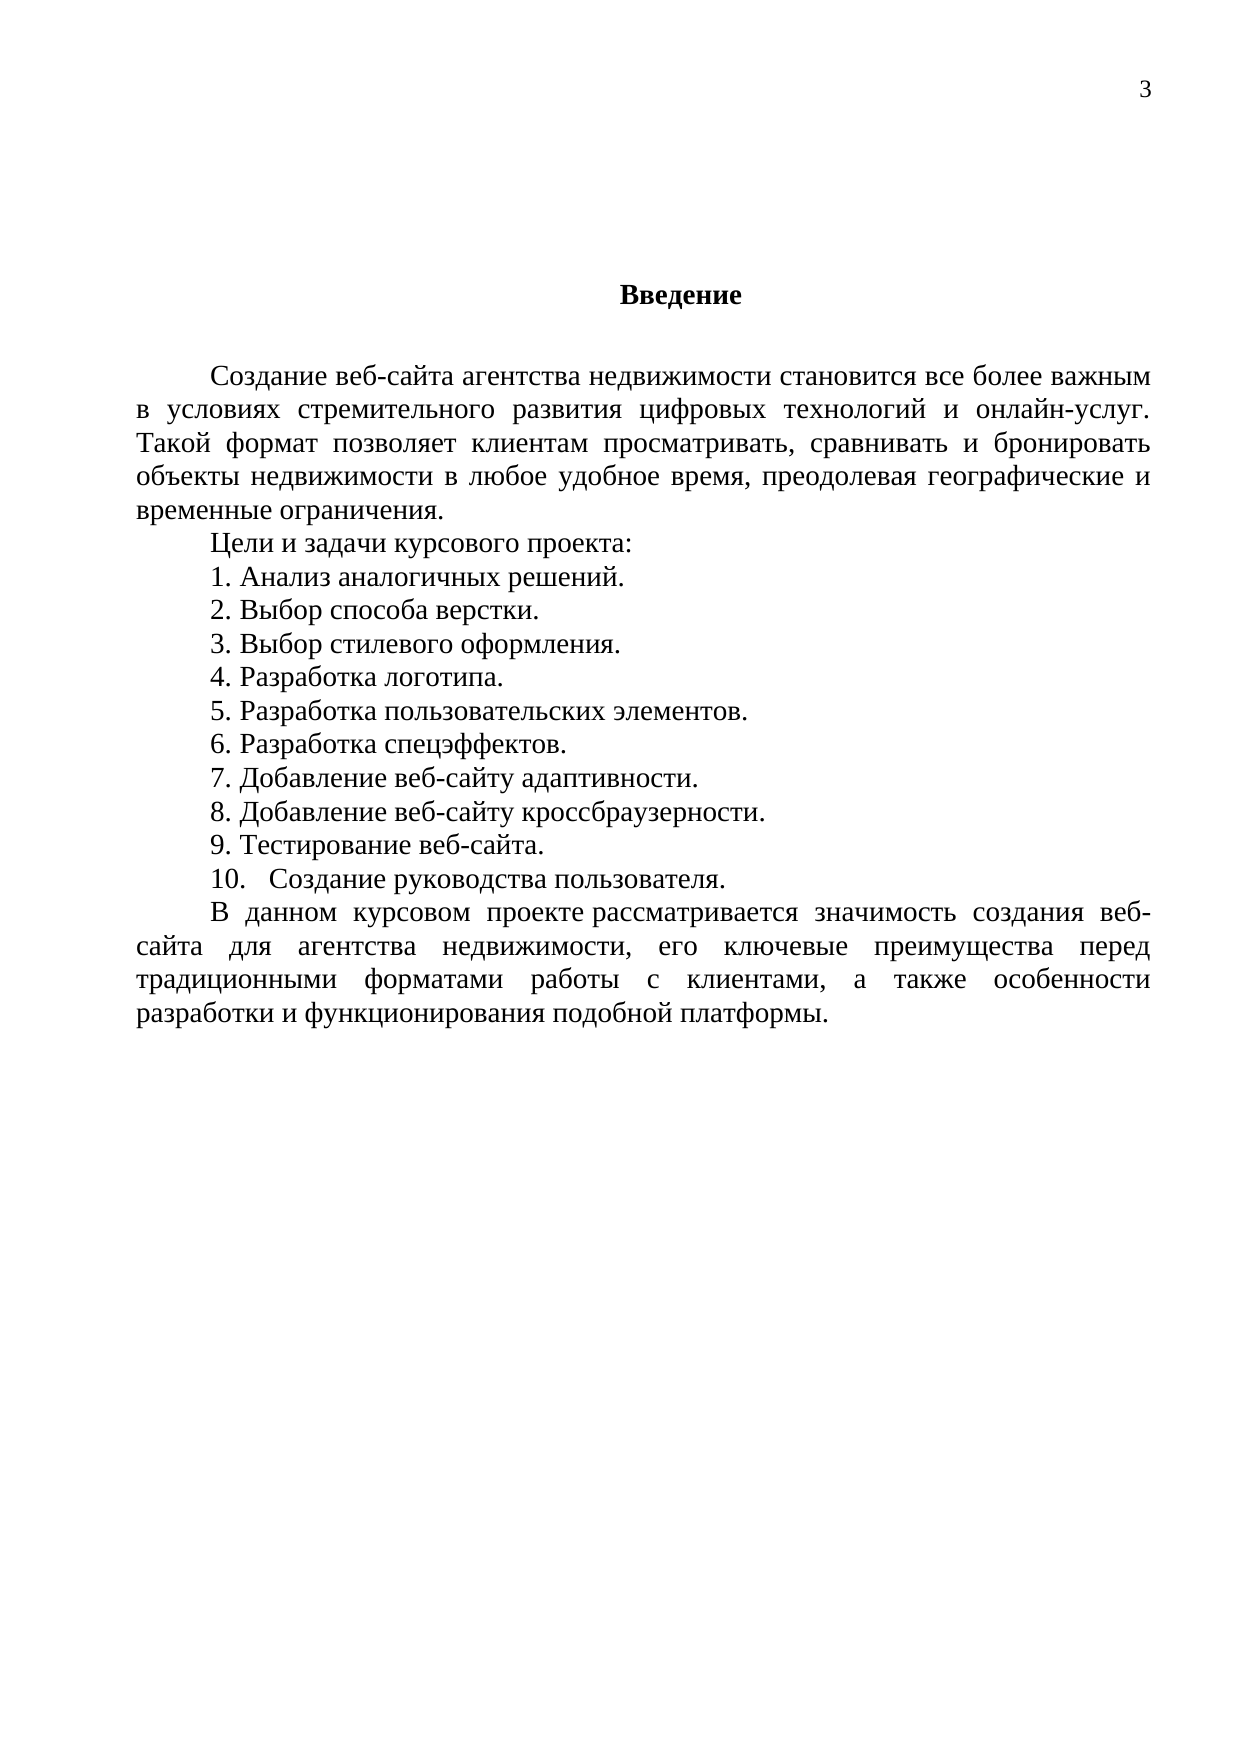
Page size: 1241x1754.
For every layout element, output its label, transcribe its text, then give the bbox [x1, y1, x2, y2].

list Разработка пользовательских элементов. [136, 693, 1152, 727]
list Выбор стилевого оформления. [136, 626, 1152, 659]
text Цели и задачи курсового проекта: [136, 525, 1152, 559]
list Разработка логотипа. [136, 659, 1152, 693]
text В данном курсовом проекте рассматривается значимость создания веб-сайта для агентства недвижимости, его ключевые преимущества перед традиционными форматами работы с клиентами, а также особенности разработки и функционирования подобной платформы. [136, 894, 1152, 1028]
text Создание веб-сайта агентства недвижимости становится все более важным в условиях стремительного развития цифровых технологий и онлайн-услуг. Такой формат позволяет клиентам просматривать, сравнивать и бронировать объекты недвижимости в любое удобное время, преодолевая географические и временные ограничения. [136, 358, 1152, 525]
subtitle Введение [136, 277, 1152, 311]
list Добавление веб-сайту адаптивности. [136, 760, 1152, 794]
list Анализ аналогичных решений. [136, 559, 1152, 592]
list Добавление веб-сайту кроссбраузерности. [136, 794, 1152, 827]
list Создание руководства пользователя. [136, 861, 1152, 894]
list Тестирование веб-сайта. [136, 827, 1152, 861]
list Разработка спецэффектов. [136, 727, 1152, 760]
list Выбор способа верстки. [136, 592, 1152, 626]
